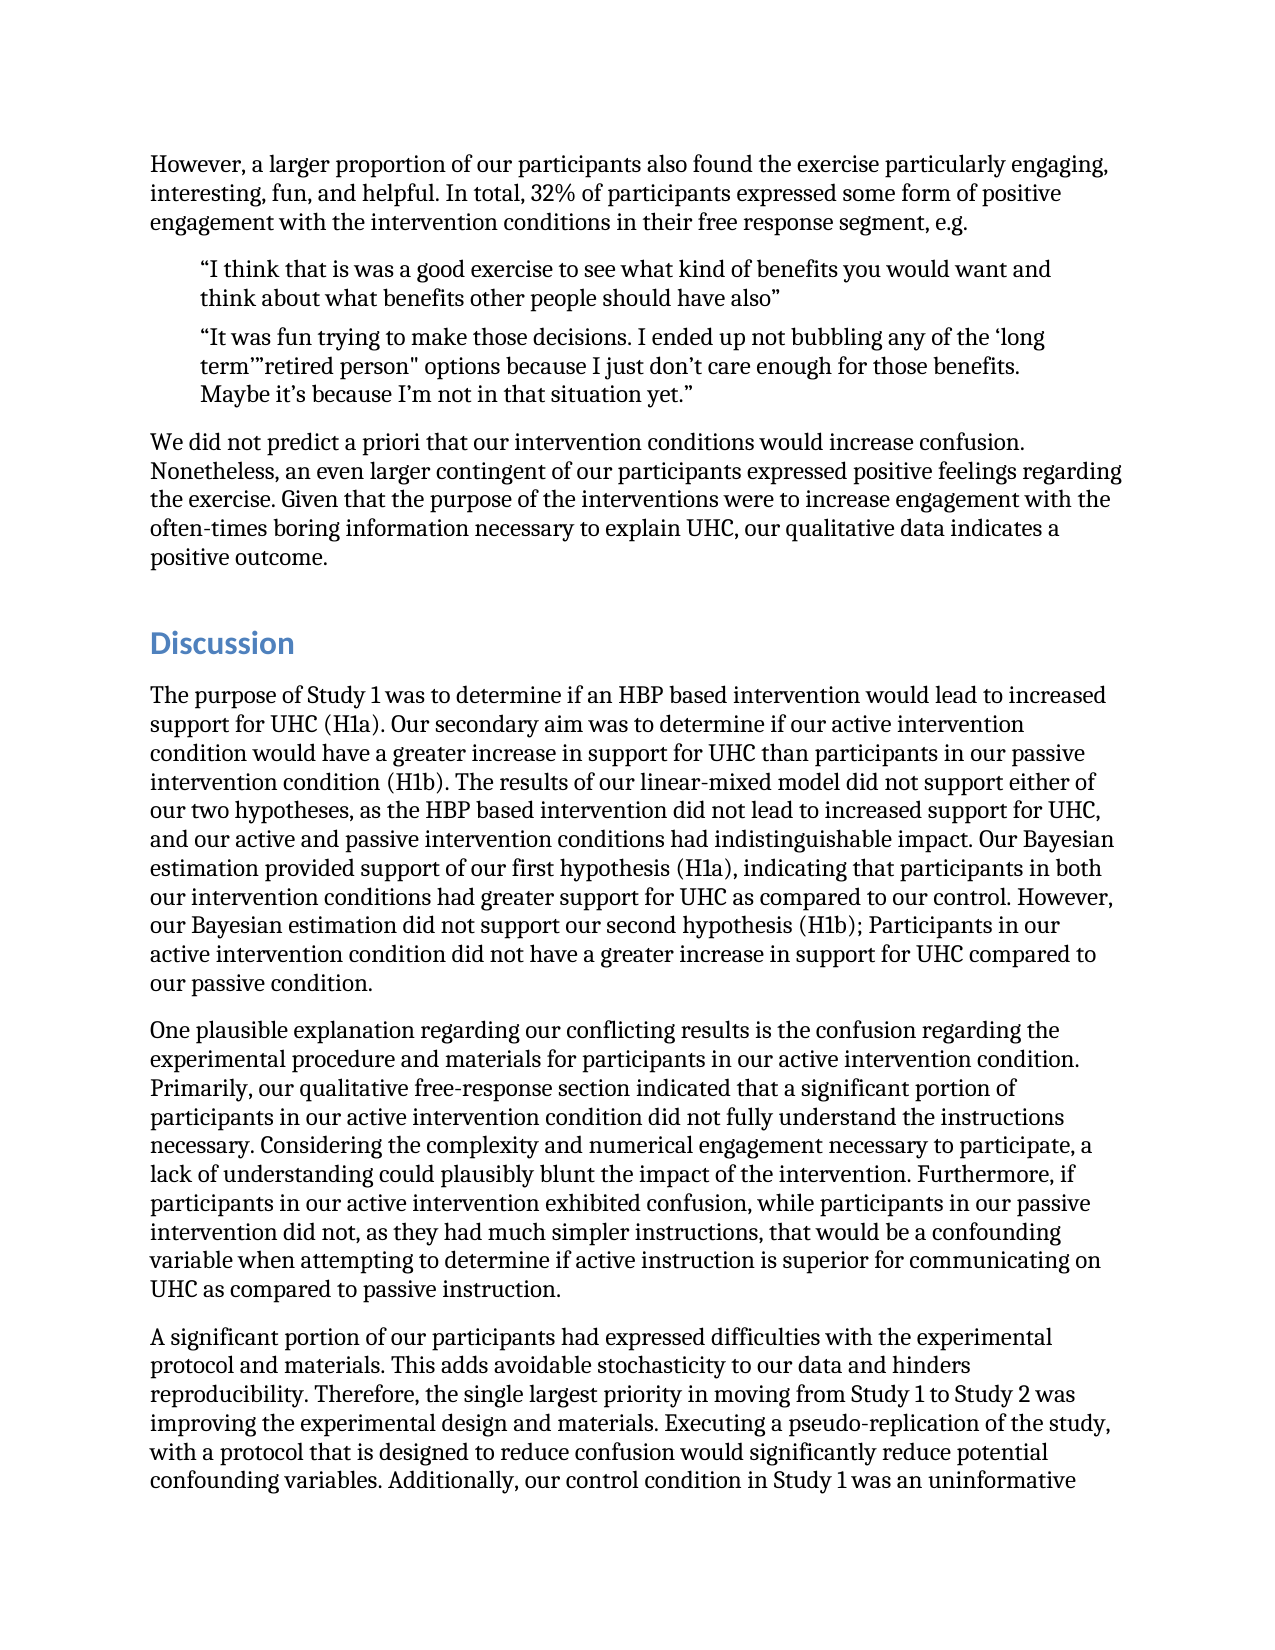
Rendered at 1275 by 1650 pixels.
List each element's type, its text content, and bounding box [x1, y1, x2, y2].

text “I think that is was a good exercise to see what kind of benefits you would want and think about what benefits other people should have also” [200, 255, 1075, 312]
subtitle Discussion [150, 622, 1125, 662]
text The purpose of Study 1 was to determine if an HBP based intervention would lead to increased support for UHC (H1a). Our secondary aim was to determine if our active intervention condition would have a greater increase in support for UHC than participants in our passive intervention condition (H1b). The results of our linear-mixed model did not support either of our two hypotheses, as the HBP based intervention did not lead to increased support for UHC, and our active and passive intervention conditions had indistinguishable impact. Our Bayesian estimation provided support of our first hypothesis (H1a), indicating that participants in both our intervention conditions had greater support for UHC as compared to our control. However, our Bayesian estimation did not support our second hypothesis (H1b); Participants in our active intervention condition did not have a greater increase in support for UHC compared to our passive condition. [150, 681, 1125, 997]
text However, a larger proportion of our participants also found the exercise particularly engaging, interesting, fun, and helpful. In total, 32% of participants expressed some form of positive engagement with the intervention conditions in their free response segment, e.g. [150, 150, 1125, 236]
text “It was fun trying to make those decisions. I ended up not bubbling any of the ‘long term’”retired person" options because I just don’t care enough for those benefits. Maybe it’s because I’m not in that situation yet.” [200, 323, 1075, 409]
text One plausible explanation regarding our conflicting results is the confusion regarding the experimental procedure and materials for participants in our active intervention condition. Primarily, our qualitative free-response section indicated that a significant portion of participants in our active intervention condition did not fully understand the instructions necessary. Considering the complexity and numerical engagement necessary to participate, a lack of understanding could plausibly blunt the impact of the intervention. Furthermore, if participants in our active intervention exhibited confusion, while participants in our passive intervention did not, as they had much simpler instructions, that would be a confounding variable when attempting to determine if active instruction is superior for communicating on UHC as compared to passive instruction. [150, 1016, 1125, 1304]
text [150, 1322, 1125, 1495]
text We did not predict a priori that our intervention conditions would increase confusion. Nonetheless, an even larger contingent of our participants expressed positive feelings regarding the exercise. Given that the purpose of the interventions were to increase engagement with the often-times boring information necessary to explain UHC, our qualitative data indicates a positive outcome. [150, 428, 1125, 572]
